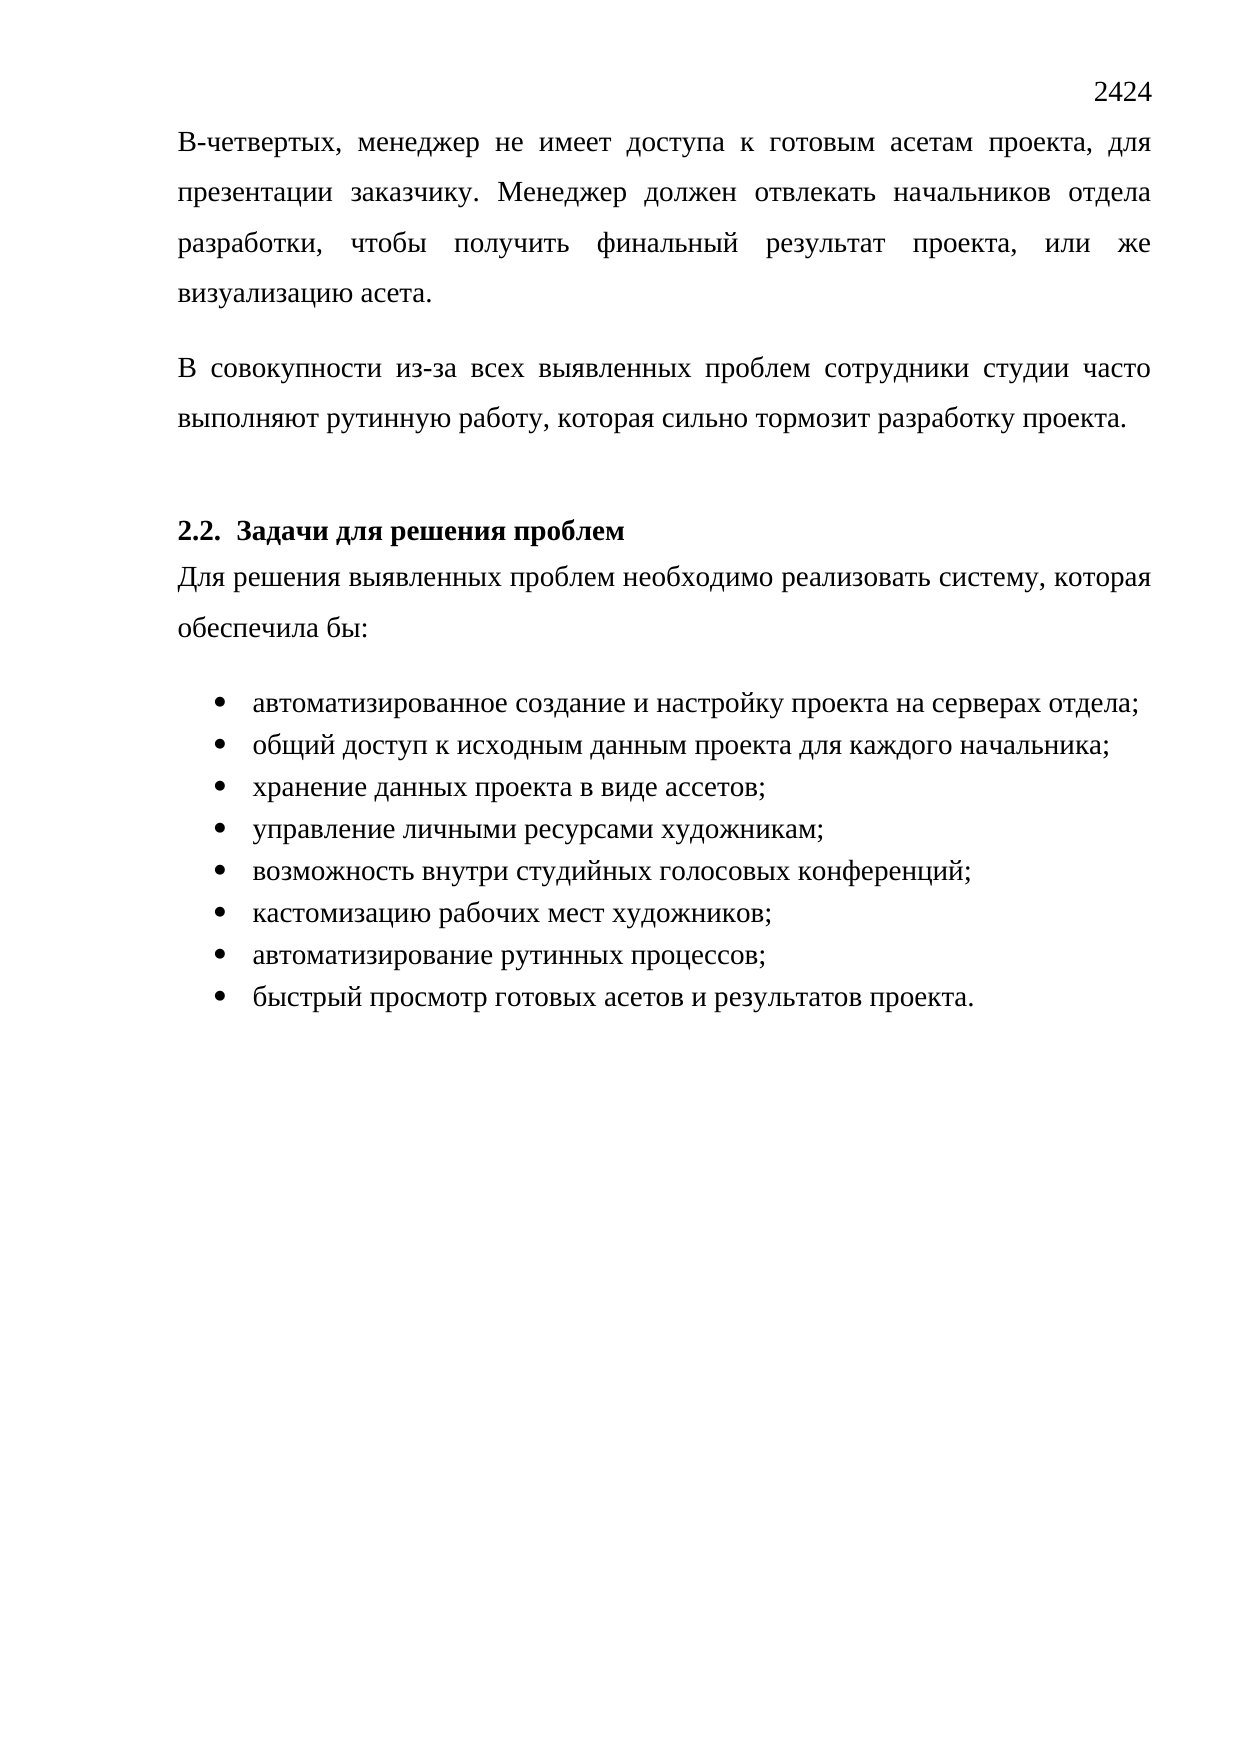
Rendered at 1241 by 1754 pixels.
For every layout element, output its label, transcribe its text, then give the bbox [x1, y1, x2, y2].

list автоматизирование рутинных процессов; [215, 937, 1152, 971]
list автоматизированное создание и настройку проекта на серверах отдела; [215, 685, 1152, 719]
text В-четвертых, менеджер не имеет доступа к готовым асетам проекта, для презентации заказчику. Менеджер должен отвлекать начальников отдела разработки, чтобы получить финальный результат проекта, или же визуализацию асета. [177, 124, 1152, 308]
list быстрый просмотр готовых асетов и результатов проекта. [215, 979, 1152, 1013]
text Для решения выявленных проблем необходимо реализовать систему, которая обеспечила бы: [177, 559, 1152, 643]
list возможность внутри студийных голосовых конференций; [215, 853, 1152, 887]
list кастомизацию рабочих мест художников; [215, 895, 1152, 929]
text В совокупности из-за всех выявленных проблем сотрудники студии часто выполняют рутинную работу, которая сильно тормозит разработку проекта. [177, 350, 1152, 434]
list хранение данных проекта в виде ассетов; [215, 769, 1152, 803]
list управление личными ресурсами художникам; [215, 811, 1152, 845]
list общий доступ к исходным данным проекта для каждого начальника; [215, 727, 1152, 761]
subtitle Задачи для решения проблем [177, 513, 1152, 547]
